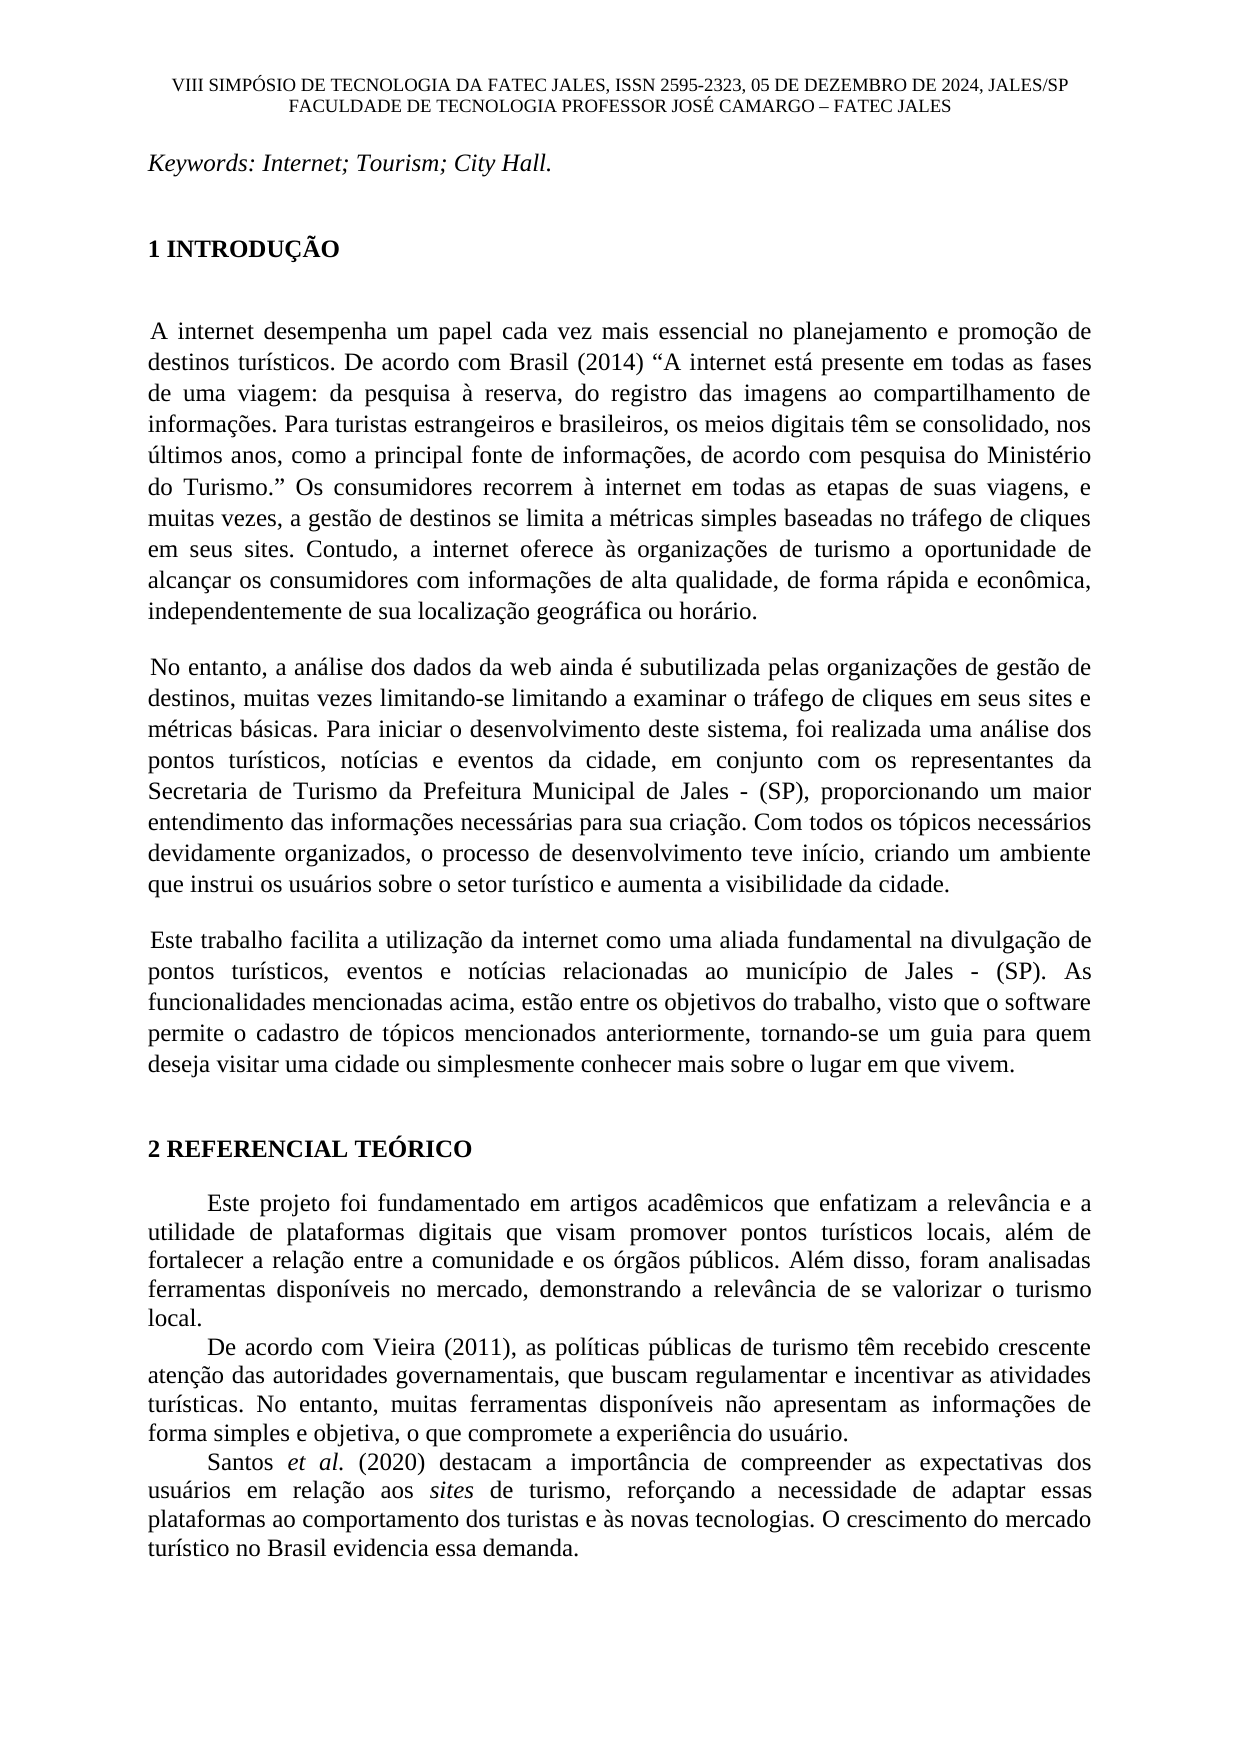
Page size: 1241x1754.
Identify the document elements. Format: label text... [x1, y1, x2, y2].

text De acordo com Vieira (2011), as políticas públicas de turismo têm recebido crescente atenção das autoridades governamentais, que buscam regulamentar e incentivar as atividades turísticas. No entanto, muitas ferramentas disponíveis não apresentam as informações de forma simples e objetiva, o que compromete a experiência do usuário. [148, 1332, 1092, 1447]
text Este projeto foi fundamentado em artigos acadêmicos que enfatizam a relevância e a utilidade de plataformas digitais que visam promover pontos turísticos locais, além de fortalecer a relação entre a comunidade e os órgãos públicos. Além disso, foram analisadas ferramentas disponíveis no mercado, demonstrando a relevância de se valorizar o turismo local. [148, 1188, 1092, 1332]
subtitle 1 INTRODUÇÃO [148, 234, 1092, 263]
text Keywords: Internet; Tourism; City Hall. [148, 148, 1092, 176]
text Este trabalho facilita a utilização da internet como uma aliada fundamental na divulgação de pontos turísticos, eventos e notícias relacionadas ao município de Jales - (SP). As funcionalidades mencionadas acima, estão entre os objetivos do trabalho, visto que o software permite o cadastro de tópicos mencionados anteriormente, tornando-se um guia para quem deseja visitar uma cidade ou simplesmente conhecer mais sobre o lugar em que vivem. [148, 925, 1092, 1078]
text Santos et al. (2020) destacam a importância de compreender as expectativas dos usuários em relação aos sites de turismo, reforçando a necessidade de adaptar essas plataformas ao comportamento dos turistas e às novas tecnologias. O crescimento do mercado turístico no Brasil evidencia essa demanda. [148, 1447, 1092, 1562]
text No entanto, a análise dos dados da web ainda é subutilizada pelas organizações de gestão de destinos, muitas vezes limitando-se limitando a examinar o tráfego de cliques em seus sites e métricas básicas. Para iniciar o desenvolvimento deste sistema, foi realizada uma análise dos pontos turísticos, notícias e eventos da cidade, em conjunto com os representantes da Secretaria de Turismo da Prefeitura Municipal de Jales - (SP), proporcionando um maior entendimento das informações necessárias para sua criação. Com todos os tópicos necessários devidamente organizados, o processo de desenvolvimento teve início, criando um ambiente que instrui os usuários sobre o setor turístico e aumenta a visibilidade da cidade. [148, 652, 1092, 898]
text A internet desempenha um papel cada vez mais essencial no planejamento e promoção de destinos turísticos. De acordo com Brasil (2014) “A internet está presente em todas as fases de uma viagem: da pesquisa à reserva, do registro das imagens ao compartilhamento de informações. Para turistas estrangeiros e brasileiros, os meios digitais têm se consolidado, nos últimos anos, como a principal fonte de informações, de acordo com pesquisa do Ministério do Turismo.” Os consumidores recorrem à internet em todas as etapas de suas viagens, e muitas vezes, a gestão de destinos se limita a métricas simples baseadas no tráfego de cliques em seus sites. Contudo, a internet oferece às organizações de turismo a oportunidade de alcançar os consumidores com informações de alta qualidade, de forma rápida e econômica, independentemente de sua localização geográfica ou horário. [148, 316, 1092, 624]
subtitle 2 REFERENCIAL TEÓRICO [148, 1134, 1092, 1163]
